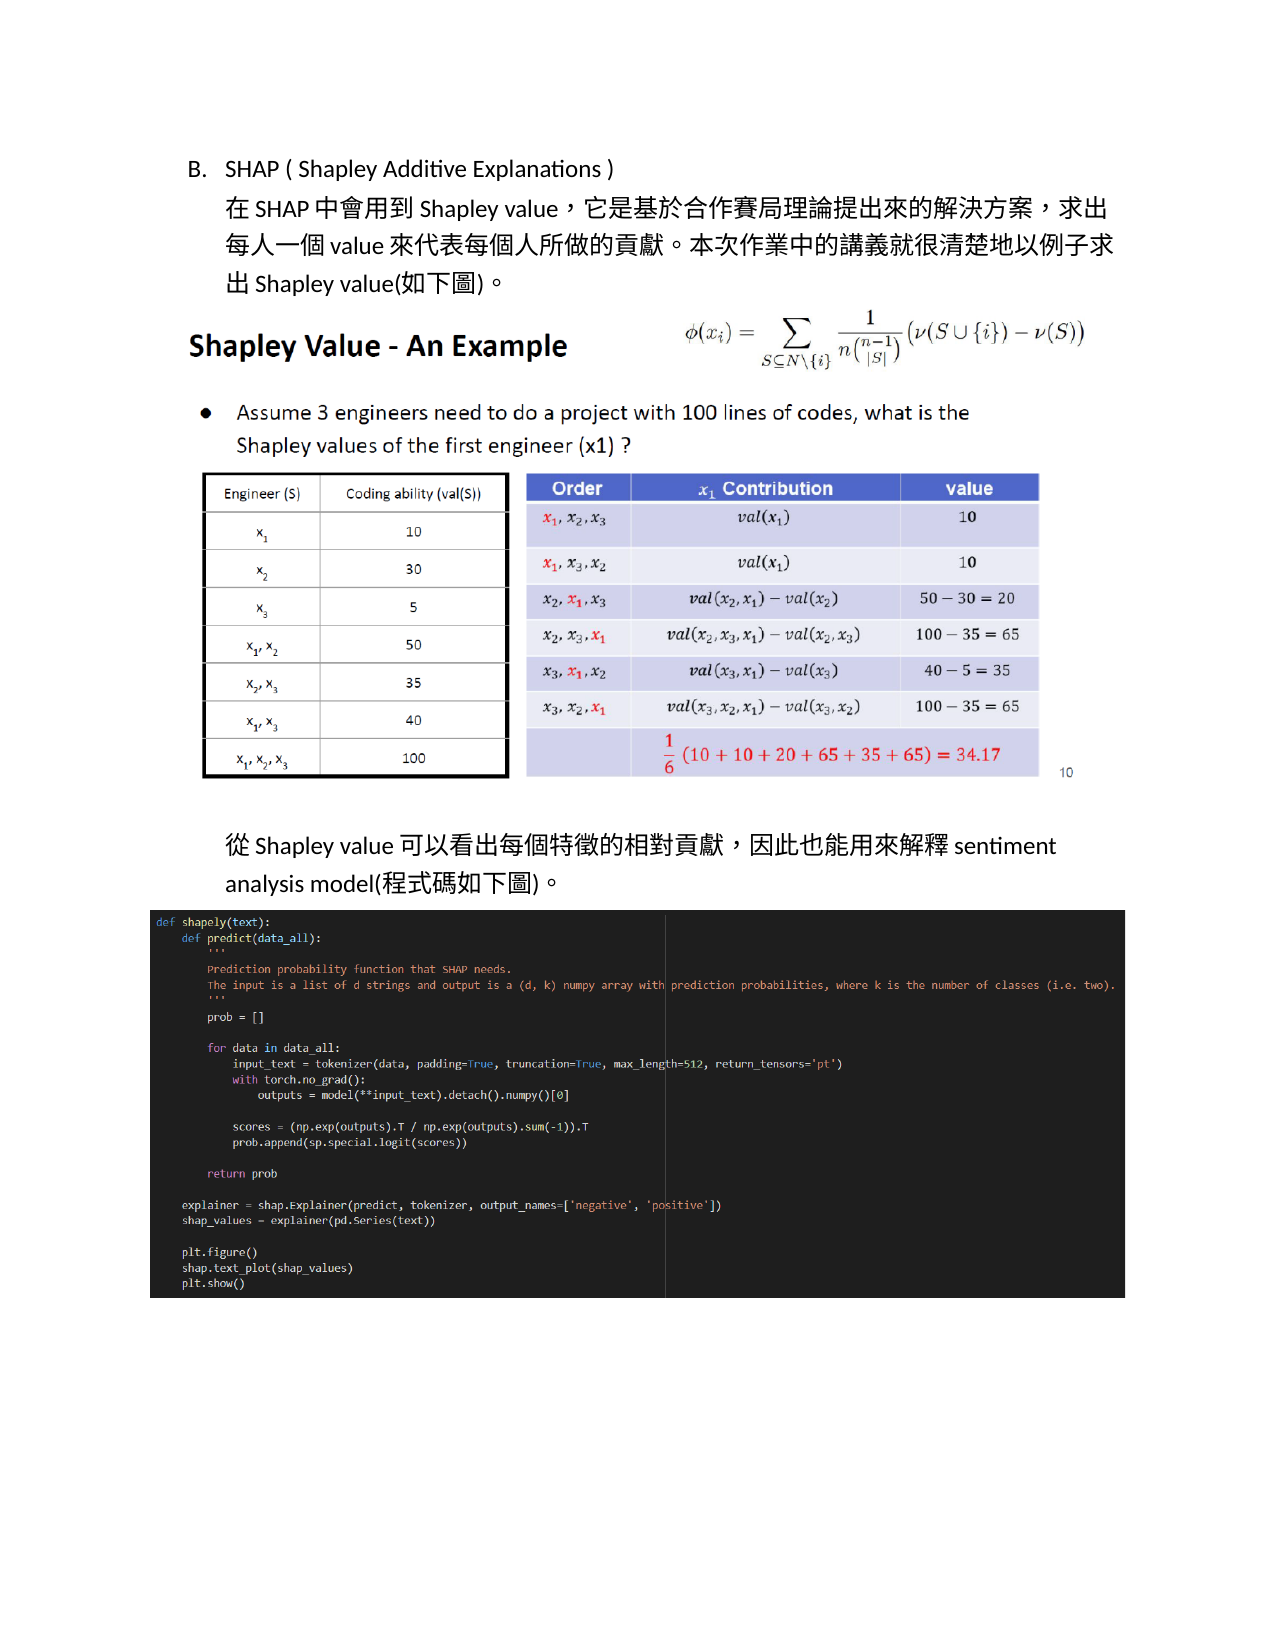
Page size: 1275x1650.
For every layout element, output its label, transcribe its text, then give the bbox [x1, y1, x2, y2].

picture [150, 910, 1125, 1298]
picture [186, 308, 1089, 787]
list SHAP ( Shapley Additive Explanations ) [187, 150, 1125, 187]
list 在SHAP中會用到Shapley value，它是基於合作賽局理論提出來的解決方案，求出每人一個value來代表每個人所做的貢獻。本次作業中的講義就很清楚地以例子求出Shapley value(如下圖)。 [225, 187, 1125, 300]
list 從Shapley value可以看出每個特徵的相對貢獻，因此也能用來解釋sentiment analysis model(程式碼如下圖)。 [225, 825, 1125, 900]
